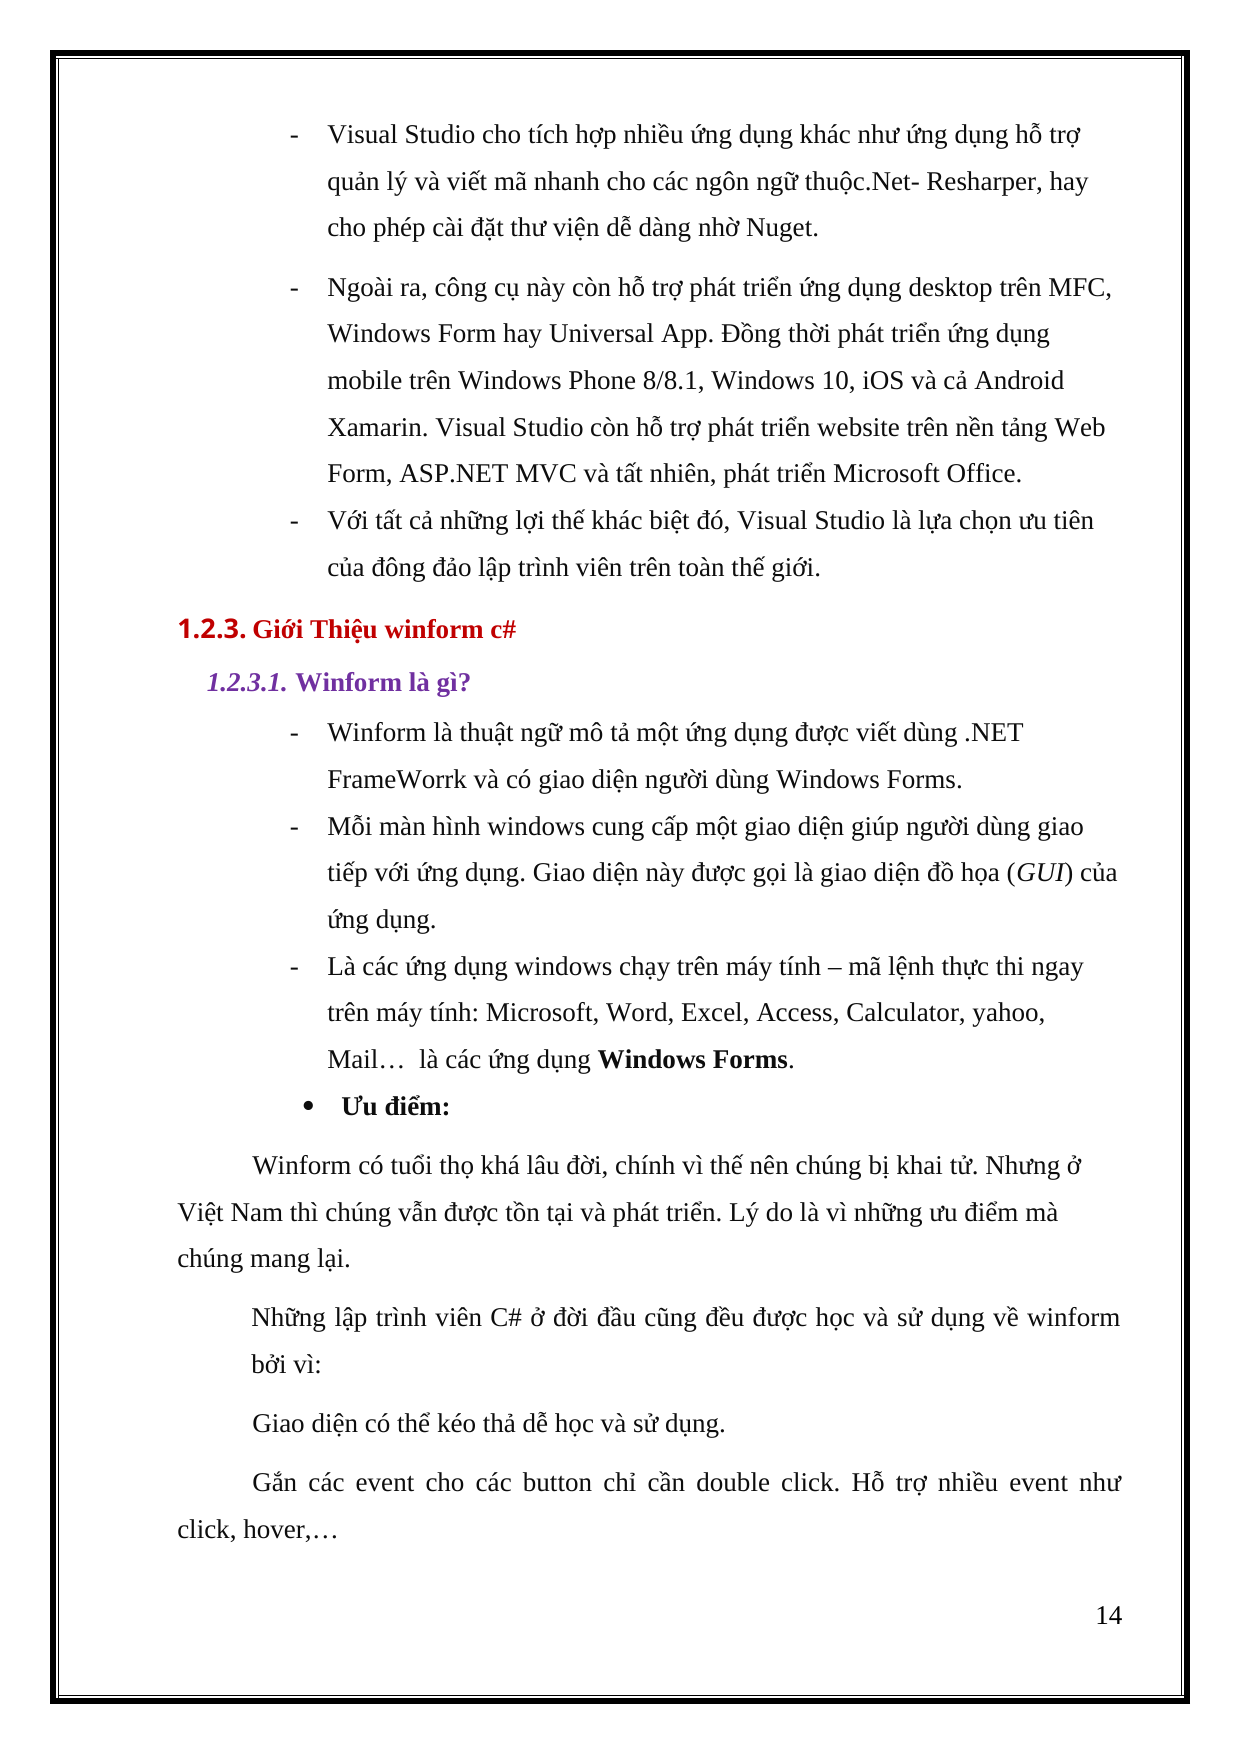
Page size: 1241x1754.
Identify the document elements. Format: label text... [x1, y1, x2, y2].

list Visual Studio cho tích hợp nhiều ứng dụng khác như ứng dụng hỗ trợ quản lý và viết mã nhanh cho các ngôn ngữ thuộc.Net- Resharper, hay cho phép cài đặt thư viện dễ dàng nhờ Nuget. [289, 118, 1122, 243]
subtitle Giới Thiệu winform c# [177, 610, 1122, 647]
subtitle Winform là gì? [207, 666, 1122, 698]
list Là các ứng dụng windows chạy trên máy tính – mã lệnh thực thi ngay trên máy tính: Microsoft, Word, Excel, Access, Calculator, yahoo, Mail… là các ứng dụng Windows Forms. [289, 949, 1122, 1074]
text Gắn các event cho các button chỉ cần double click. Hỗ trợ nhiều event như click, hover,… [177, 1466, 1122, 1544]
list Với tất cả những lợi thế khác biệt đó, Visual Studio là lựa chọn ưu tiên của đông đảo lập trình viên trên toàn thế giới. [289, 504, 1122, 582]
text Những lập trình viên C# ở đời đầu cũng đều được học và sử dụng về winform bởi vì: [251, 1301, 1122, 1379]
list Mỗi màn hình windows cung cấp một giao diện giúp người dùng giao tiếp với ứng dụng. Giao diện này được gọi là giao diện đồ họa (GUI) của ứng dụng. [289, 809, 1122, 934]
list Ngoài ra, công cụ này còn hỗ trợ phát triển ứng dụng desktop trên MFC, Windows Form hay Universal App. Đồng thời phát triển ứng dụng mobile trên Windows Phone 8/8.1, Windows 10, iOS và cả Android Xamarin. Visual Studio còn hỗ trợ phát triển website trên nền tảng Web Form, ASP.NET MVC và tất nhiên, phát triển Microsoft Office. [289, 271, 1122, 488]
list Ưu điểm: [303, 1089, 1122, 1121]
text Winform có tuổi thọ khá lâu đời, chính vì thế nên chúng bị khai tử. Nhưng ở Việt Nam thì chúng vẫn được tồn tại và phát triển. Lý do là vì những ưu điểm mà chúng mang lại. [177, 1149, 1122, 1273]
text Giao diện có thể kéo thả dễ học và sử dụng. [177, 1407, 1122, 1438]
list Winform là thuật ngữ mô tả một ứng dụng được viết dùng .NET FrameWorrk và có giao diện người dùng Windows Forms. [289, 716, 1122, 794]
